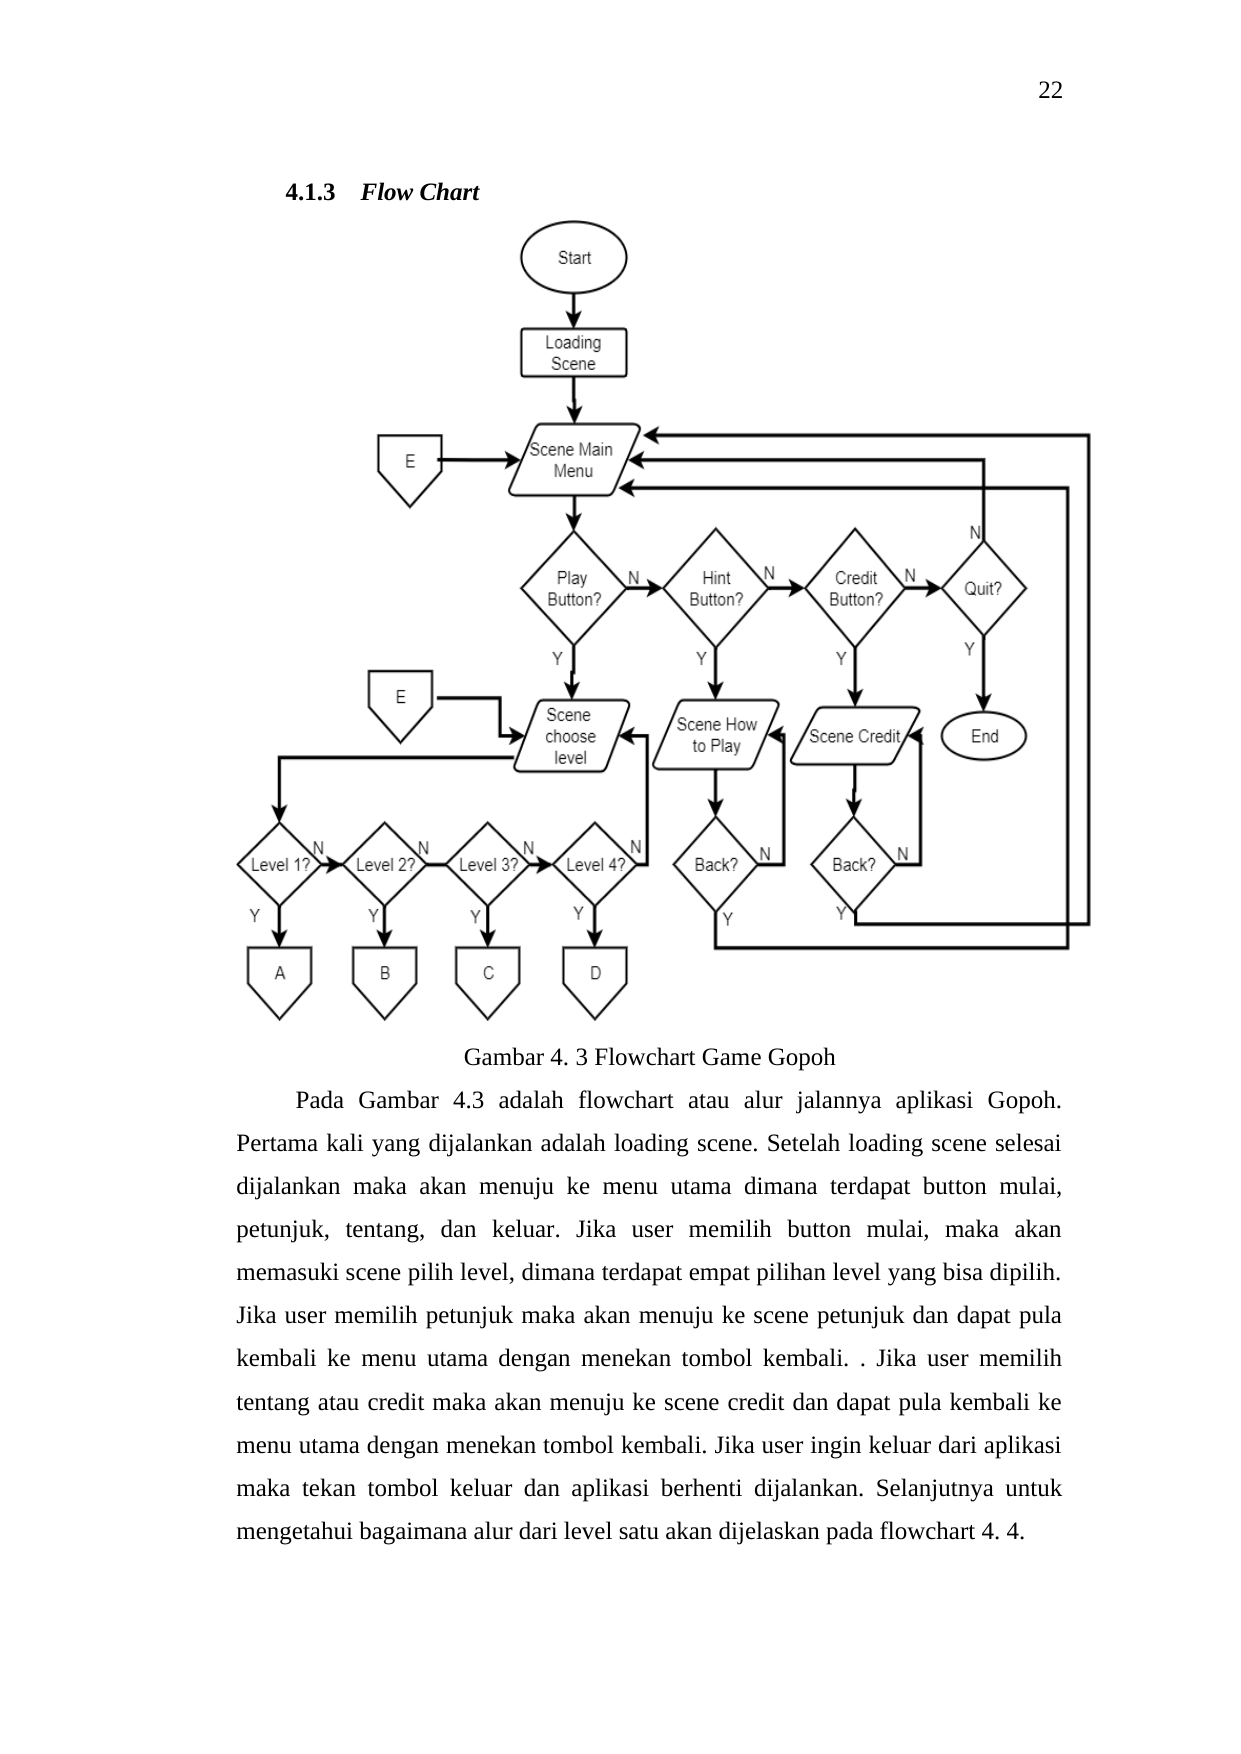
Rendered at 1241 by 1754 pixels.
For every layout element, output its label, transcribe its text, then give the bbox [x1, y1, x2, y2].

text Gambar 4. 3 Flowchart Game Gopoh [236, 1042, 1063, 1070]
subtitle Flow Chart [285, 177, 1063, 206]
picture [236, 220, 1098, 1021]
text Pada Gambar 4.3 adalah flowchart atau alur jalannya aplikasi Gopoh. Pertama kali yang dijalankan adalah loading scene. Setelah loading scene selesai dijalankan maka akan menuju ke menu utama dimana terdapat button mulai, petunjuk, tentang, dan keluar. Jika user memilih button mulai, maka akan memasuki scene pilih level, dimana terdapat empat pilihan level yang bisa dipilih. Jika user memilih petunjuk maka akan menuju ke scene petunjuk dan dapat pula kembali ke menu utama dengan menekan tombol kembali. . Jika user memilih tentang atau credit maka akan menuju ke scene credit dan dapat pula kembali ke menu utama dengan menekan tombol kembali. Jika user ingin keluar dari aplikasi maka tekan tombol keluar dan aplikasi berhenti dijalankan. Selanjutnya untuk mengetahui bagaimana alur dari level satu akan dijelaskan pada flowchart 4. 4. [236, 1085, 1063, 1545]
